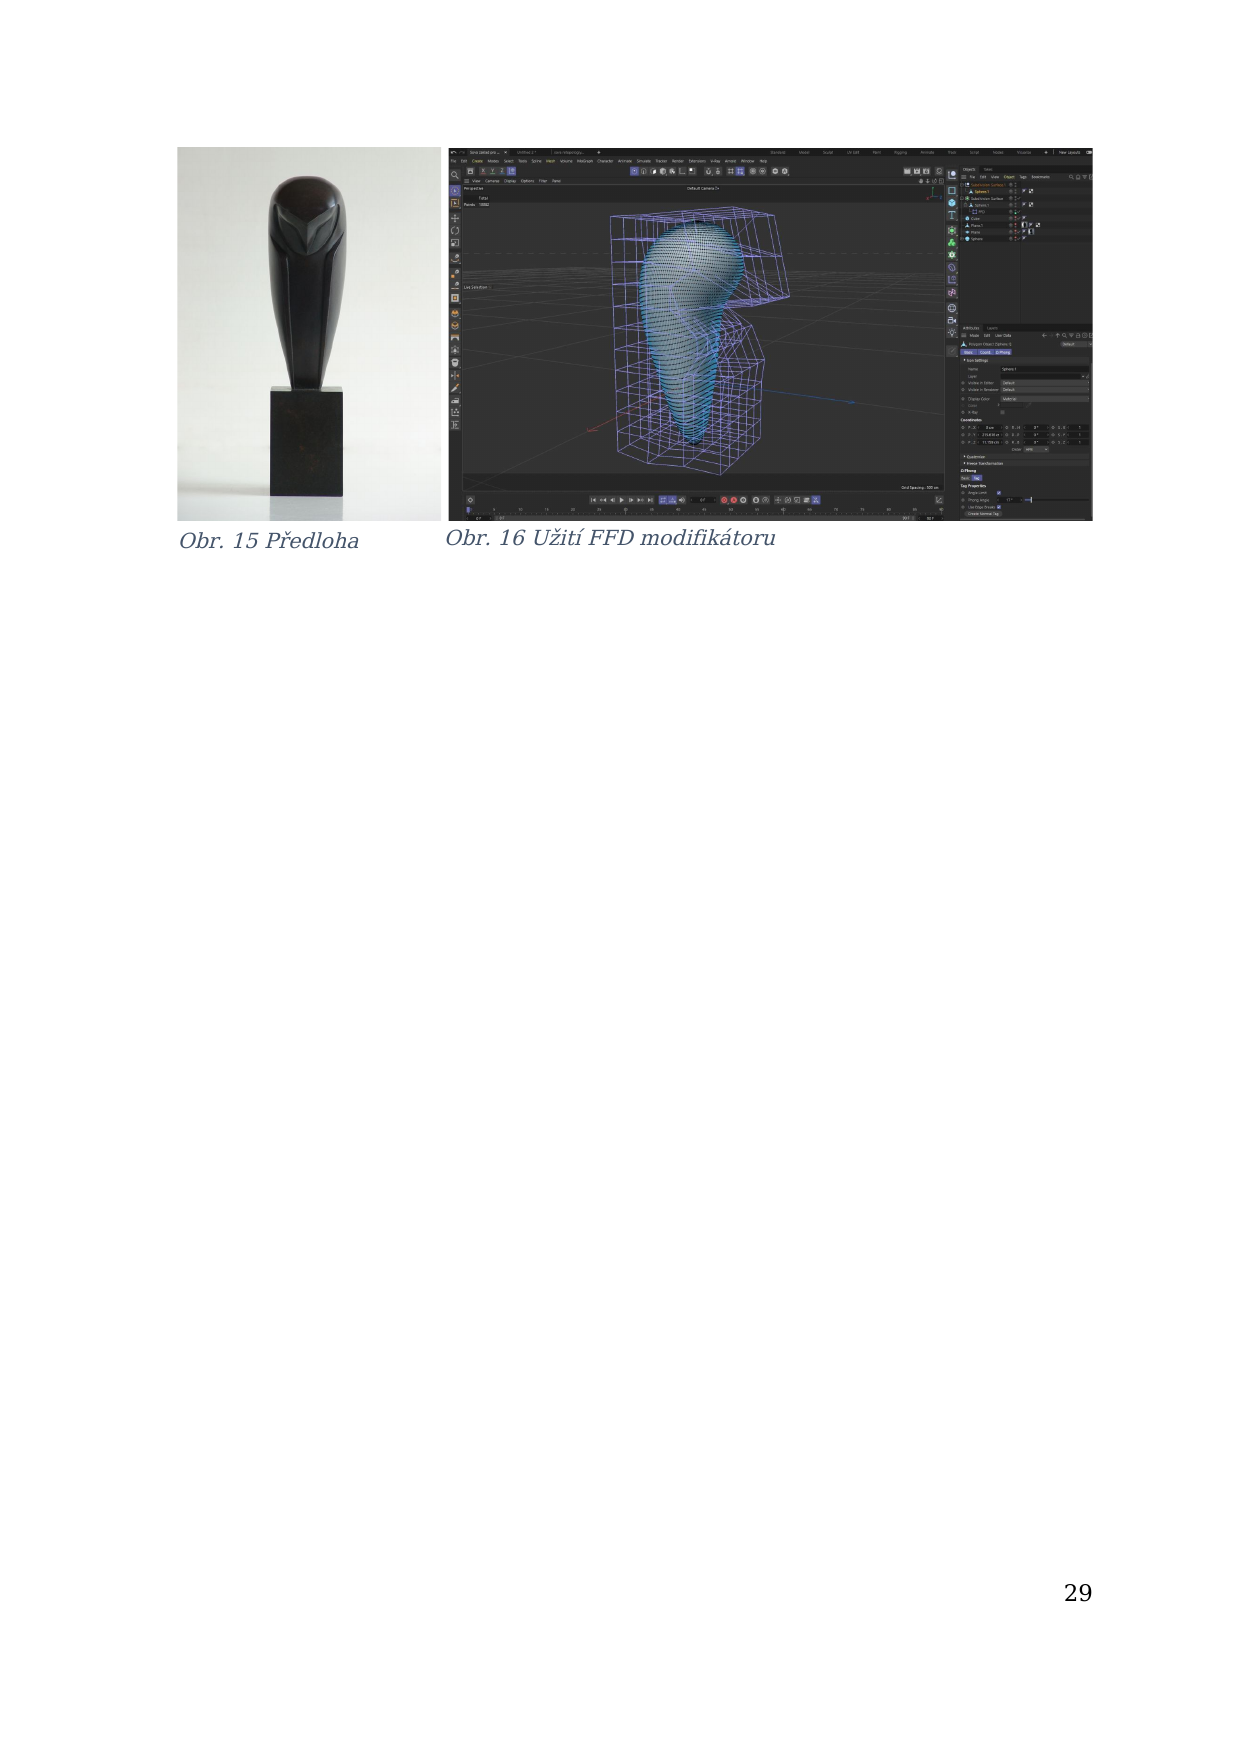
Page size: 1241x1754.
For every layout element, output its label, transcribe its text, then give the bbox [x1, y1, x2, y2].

picture [448, 148, 1093, 521]
text Obr. 15 Předloha [177, 527, 1092, 552]
picture [177, 147, 442, 521]
